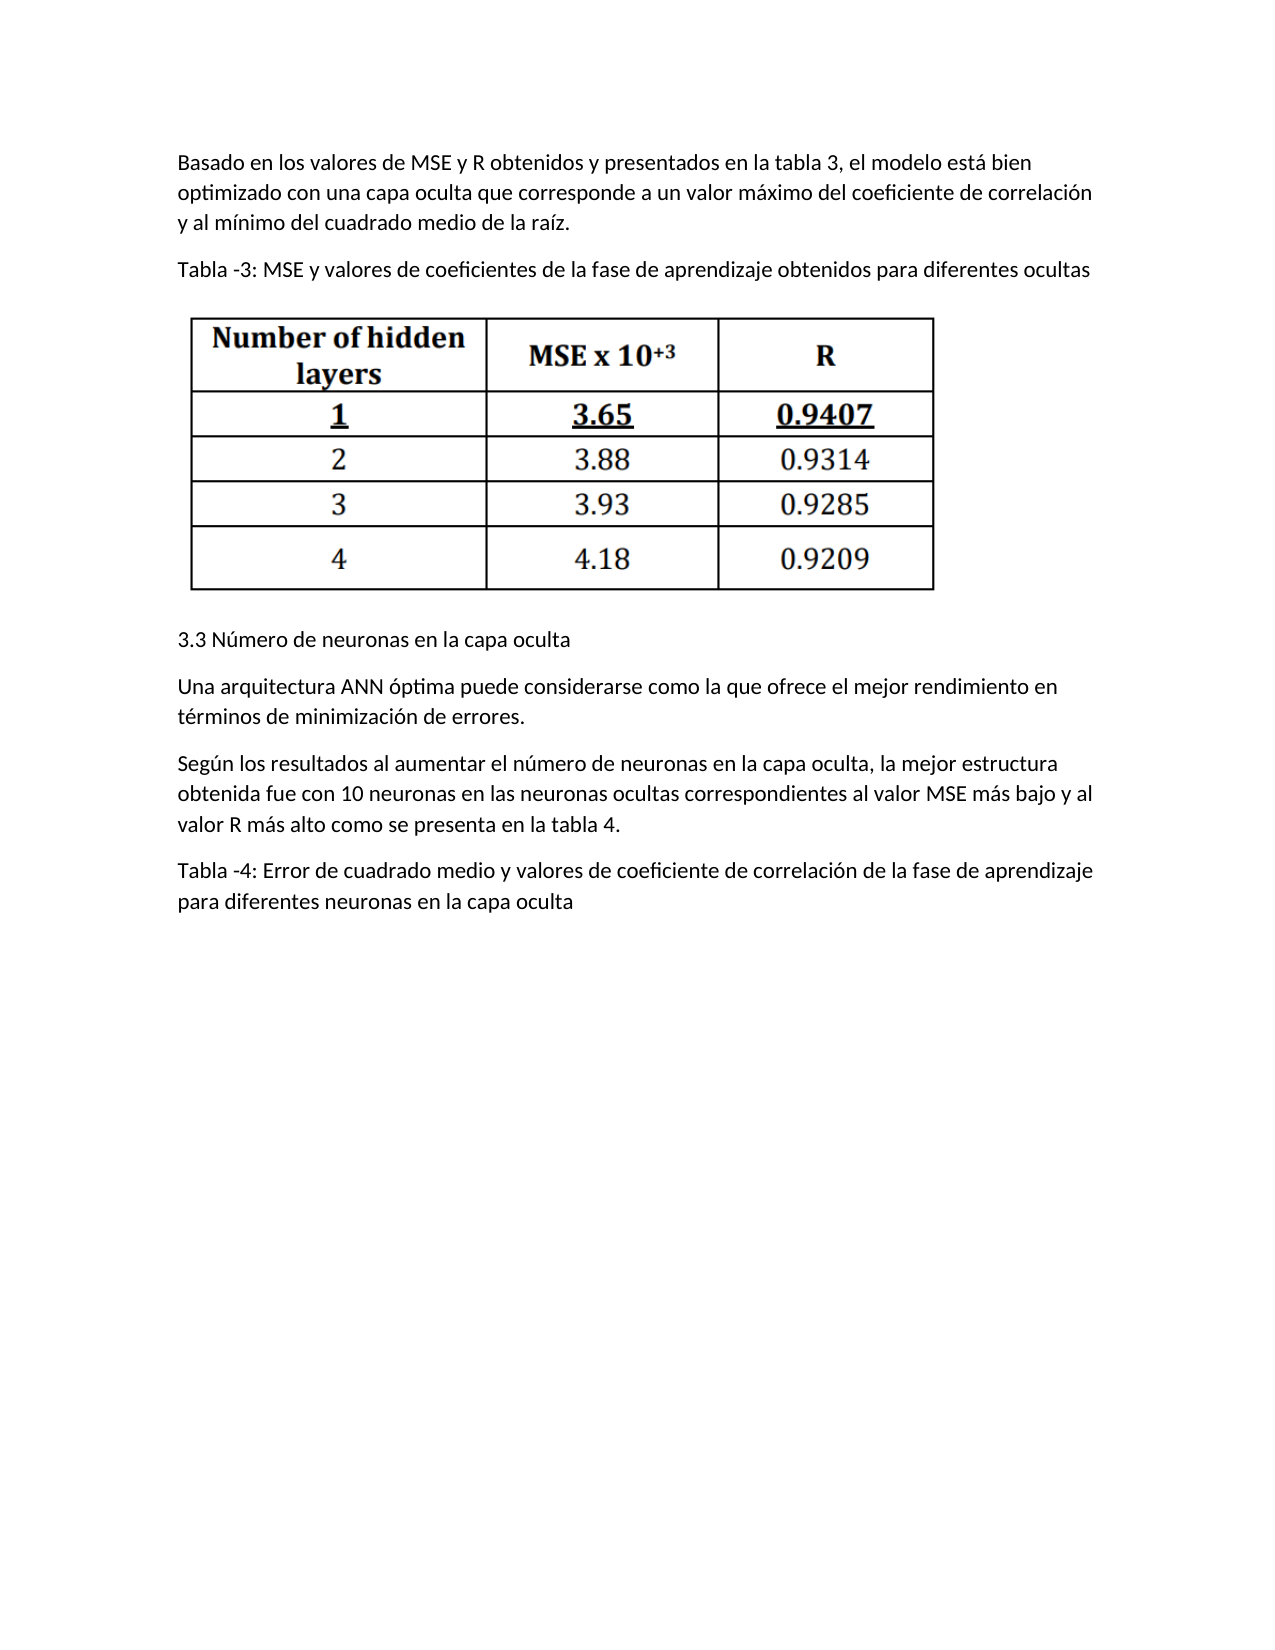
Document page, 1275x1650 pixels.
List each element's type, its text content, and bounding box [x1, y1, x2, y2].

text Tabla -3: MSE y valores de coeficientes de la fase de aprendizaje obtenidos para diferentes ocultas [177, 255, 1098, 283]
text 3.3 Número de neuronas en la capa oculta [177, 625, 1098, 653]
text Según los resultados al aumentar el número de neuronas en la capa oculta, la mejor estructura obtenida fue con 10 neuronas en las neuronas ocultas correspondientes al valor MSE más bajo y al valor R más alto como se presenta en la tabla 4. [177, 749, 1098, 838]
text Basado en los valores de MSE y R obtenidos y presentados en la tabla 3, el modelo está bien optimizado con una capa oculta que corresponde a un valor máximo del coeficiente de correlación y al mínimo del cuadrado medio de la raíz. [177, 148, 1098, 236]
text Una arquitectura ANN óptima puede considerarse como la que ofrece el mejor rendimiento en términos de minimización de errores. [177, 672, 1098, 730]
text Tabla -4: Error de cuadrado medio y valores de coeficiente de correlación de la fase de aprendizaje para diferentes neuronas en la capa oculta [177, 857, 1098, 915]
picture [177, 301, 958, 607]
